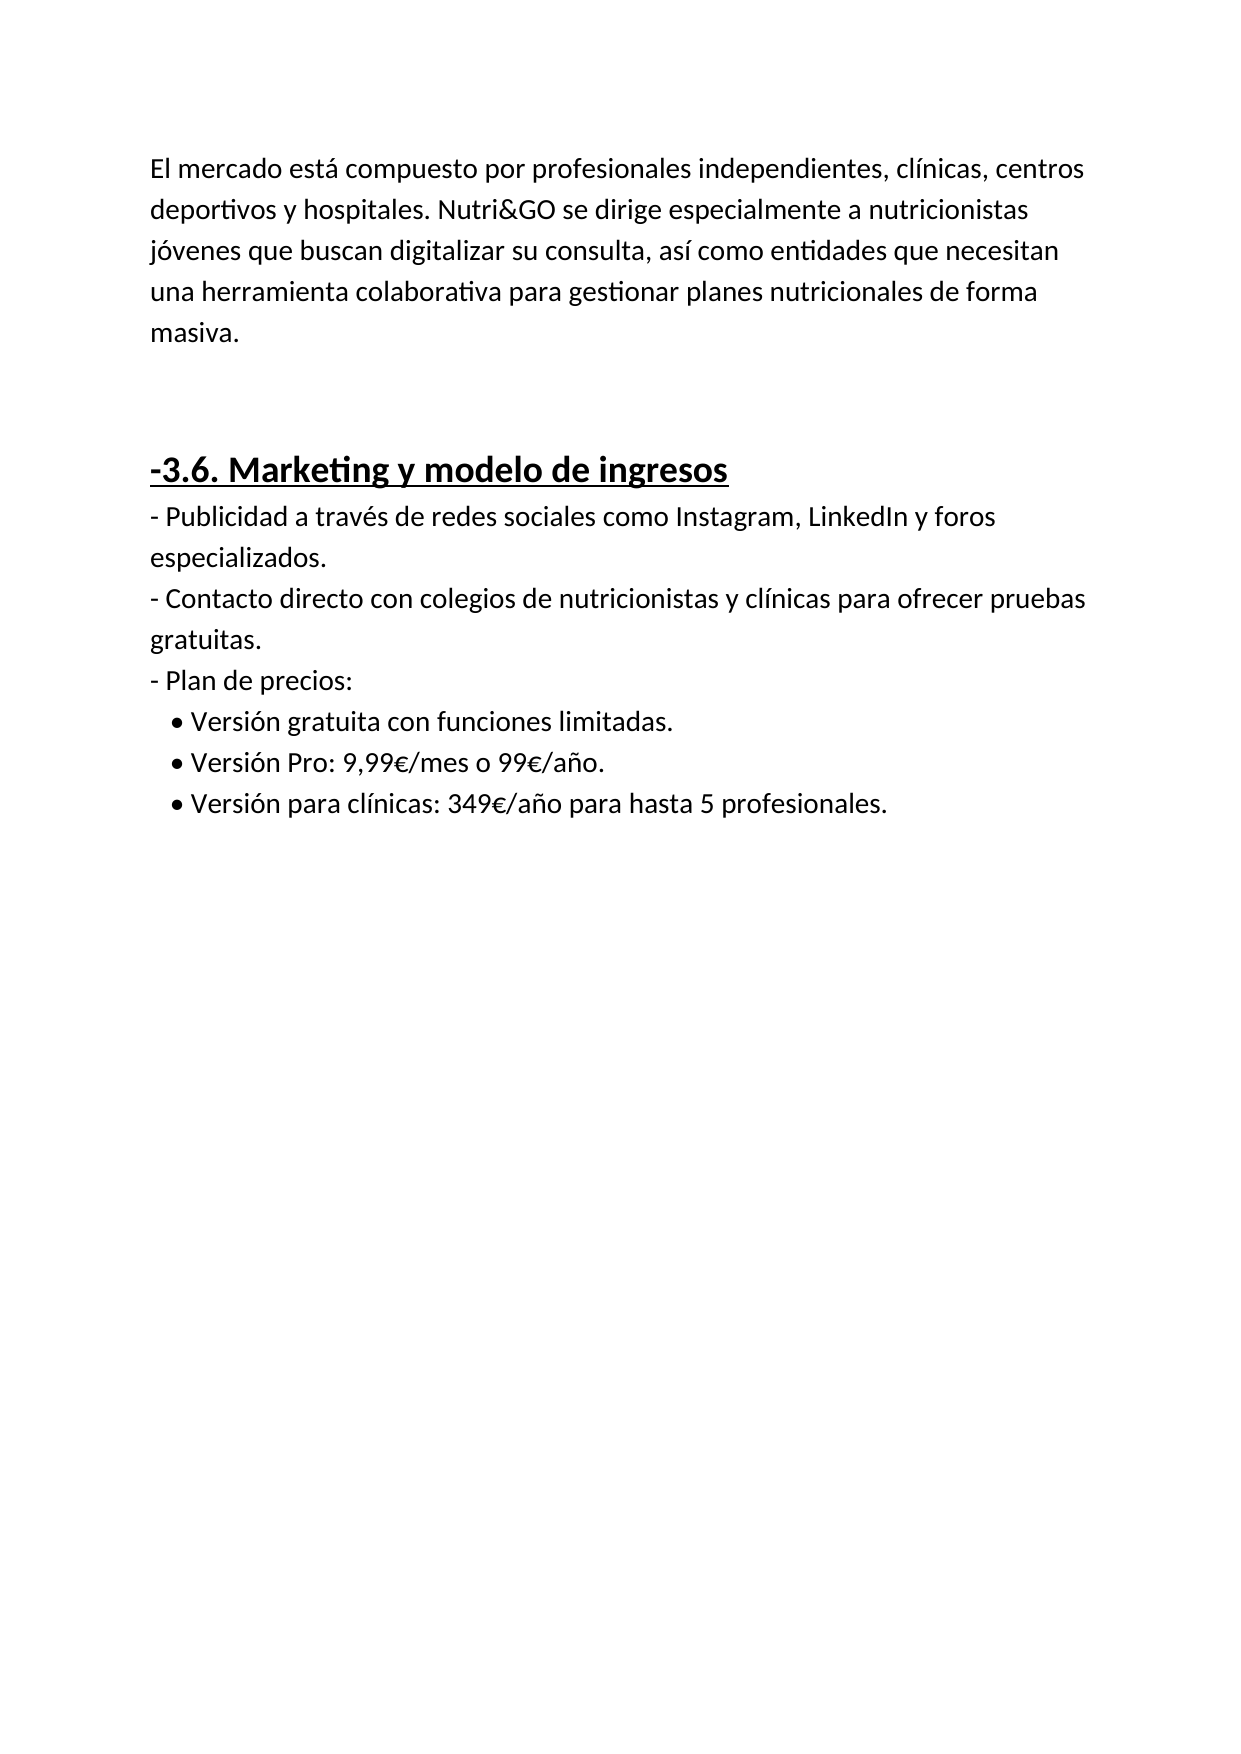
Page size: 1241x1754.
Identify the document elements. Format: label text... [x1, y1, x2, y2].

text -3.6. Marketing y modelo de ingresos [150, 446, 1090, 491]
text El mercado está compuesto por profesionales independientes, clínicas, centros deportivos y hospitales. Nutri&GO se dirige especialmente a nutricionistas jóvenes que buscan digitalizar su consulta, así como entidades que necesitan una herramienta colaborativa para gestionar planes nutricionales de forma masiva. [150, 150, 1090, 349]
text - Publicidad a través de redes sociales como Instagram, LinkedIn y foros especializados. - Contacto directo con colegios de nutricionistas y clínicas para ofrecer pruebas gratuitas. - Plan de precios: • Versión gratuita con funciones limitadas. • Versión Pro: 9,99€/mes o 99€/año. • Versión para clínicas: 349€/año para hasta 5 profesionales. [150, 498, 1090, 821]
